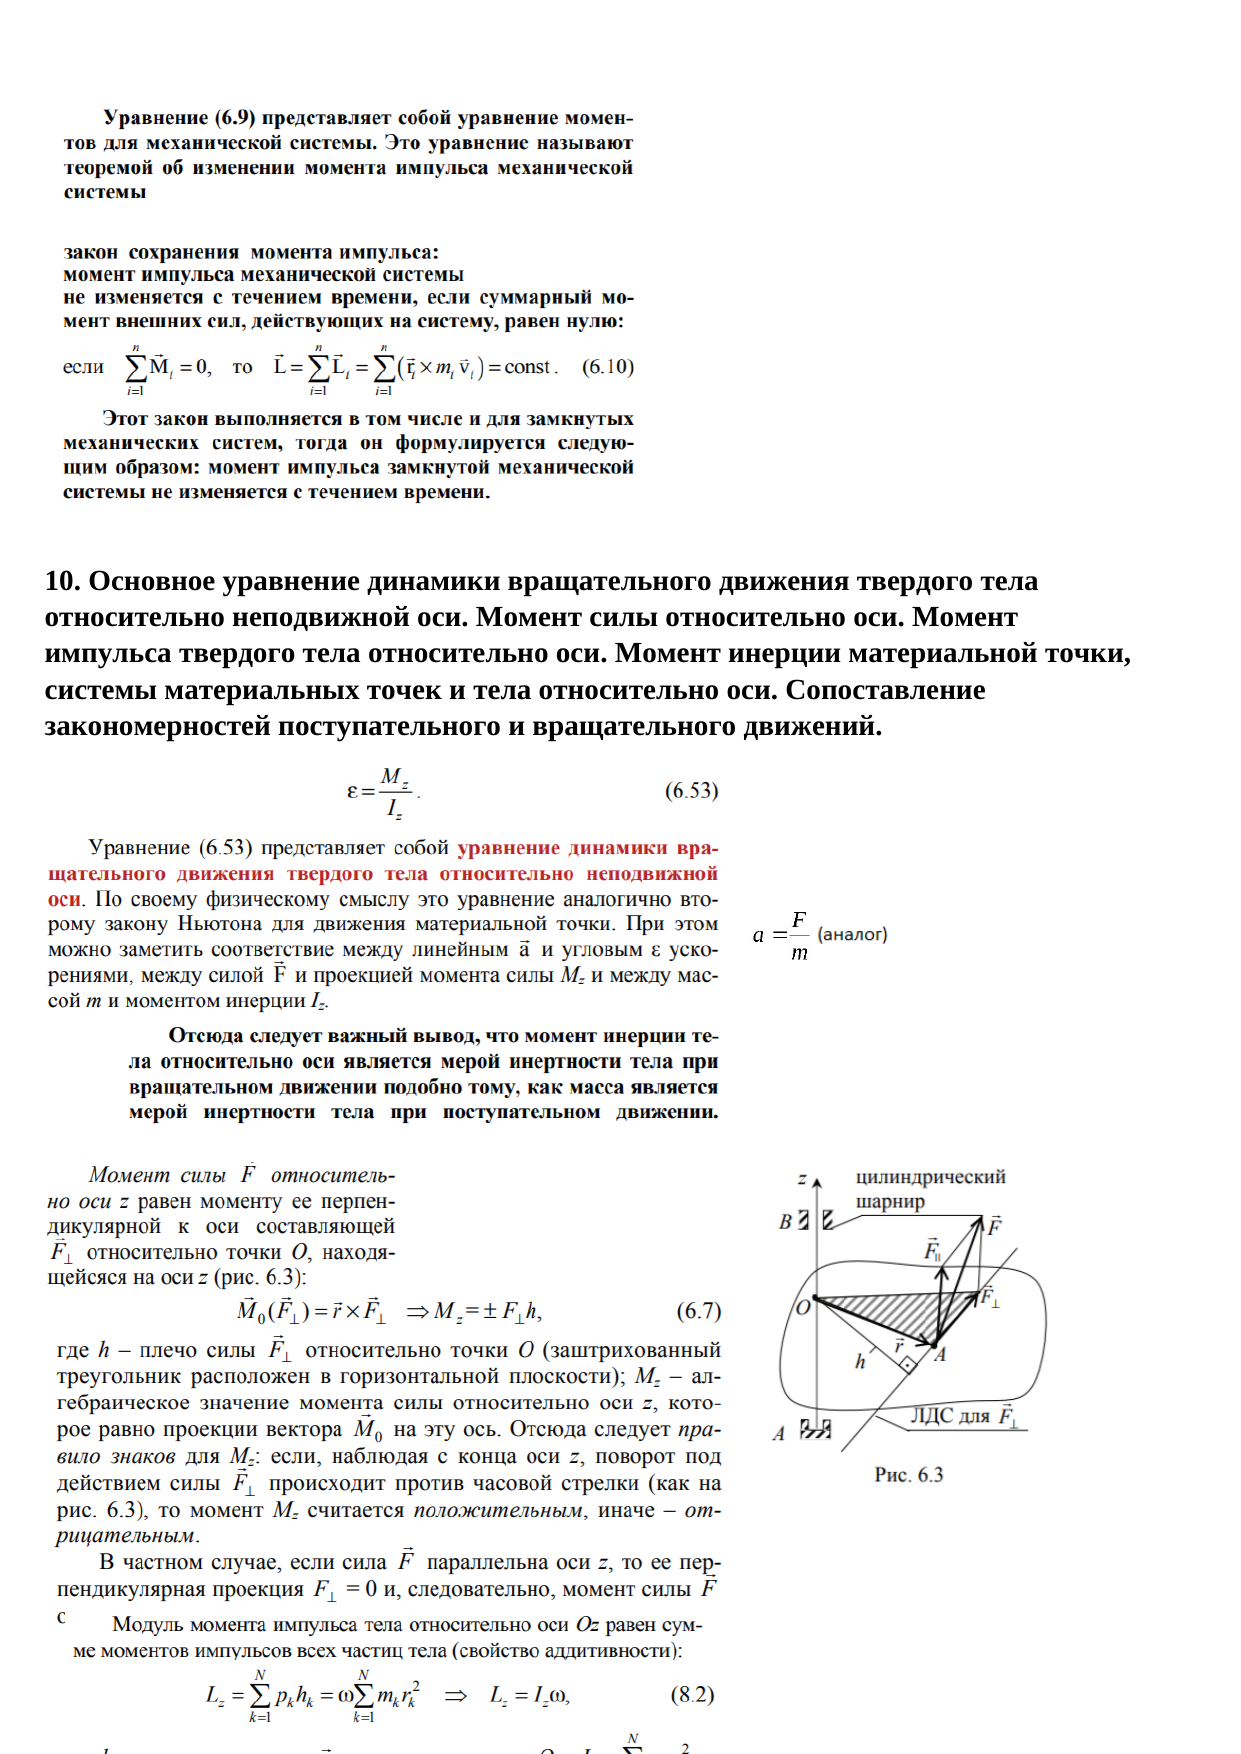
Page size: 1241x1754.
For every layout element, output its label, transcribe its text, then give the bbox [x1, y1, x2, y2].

picture [44, 1162, 729, 1754]
picture [52, 237, 644, 508]
text 10. Основное уравнение динамики вращательного движения твердого тела относительно неподвижной оси. Момент силы относительно оси. Момент импульса твердого тела относительно оси. Момент инерции материальной точки, системы материальных точек и тела относительно оси. Сопоставление закономерностей поступательного и вращательного движений. [44, 563, 1152, 741]
picture [749, 905, 894, 964]
picture [44, 762, 730, 1131]
picture [52, 99, 644, 208]
picture [749, 1161, 1067, 1490]
